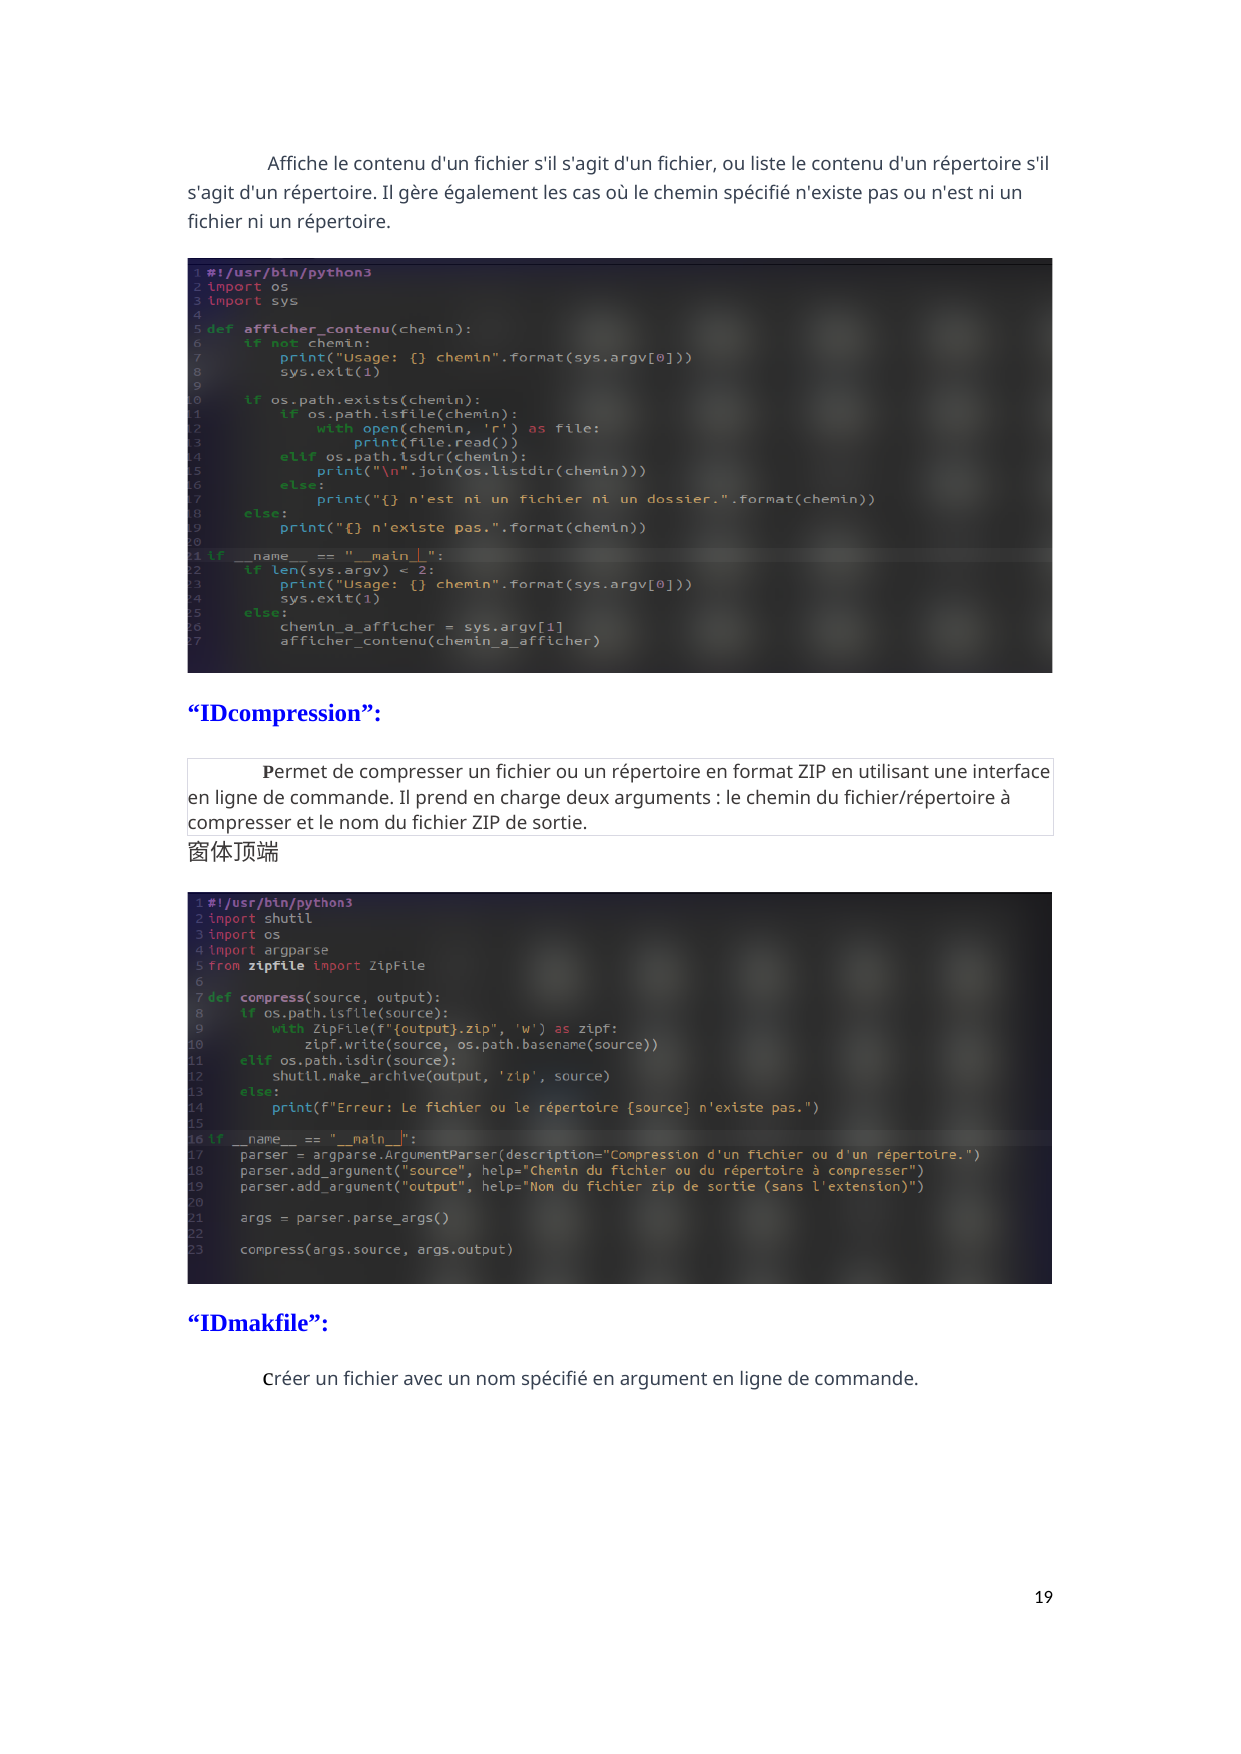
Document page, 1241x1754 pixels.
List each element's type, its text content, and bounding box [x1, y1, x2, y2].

text “IDmakfile”: [187, 1308, 1053, 1337]
text “IDcompression”: [187, 698, 1053, 726]
picture [187, 258, 1053, 673]
text créer un fichier avec un nom spécifié en argument en ligne de commande. [187, 1362, 1053, 1391]
picture [187, 892, 1052, 1284]
text Affiche le contenu d'un fichier s'il s'agit d'un fichier, ou liste le contenu d'un répertoire s'il s'agit d'un répertoire. Il gère également les cas où le chemin spécifié n'existe pas ou n'est ni un fichier ni un répertoire. [187, 150, 1053, 234]
text Permet de compresser un fichier ou un répertoire en format ZIP en utilisant une interface en ligne de commande. Il prend en charge deux arguments : le chemin du fichier/répertoire à compresser et le nom du fichier ZIP de sortie. [188, 759, 1053, 835]
